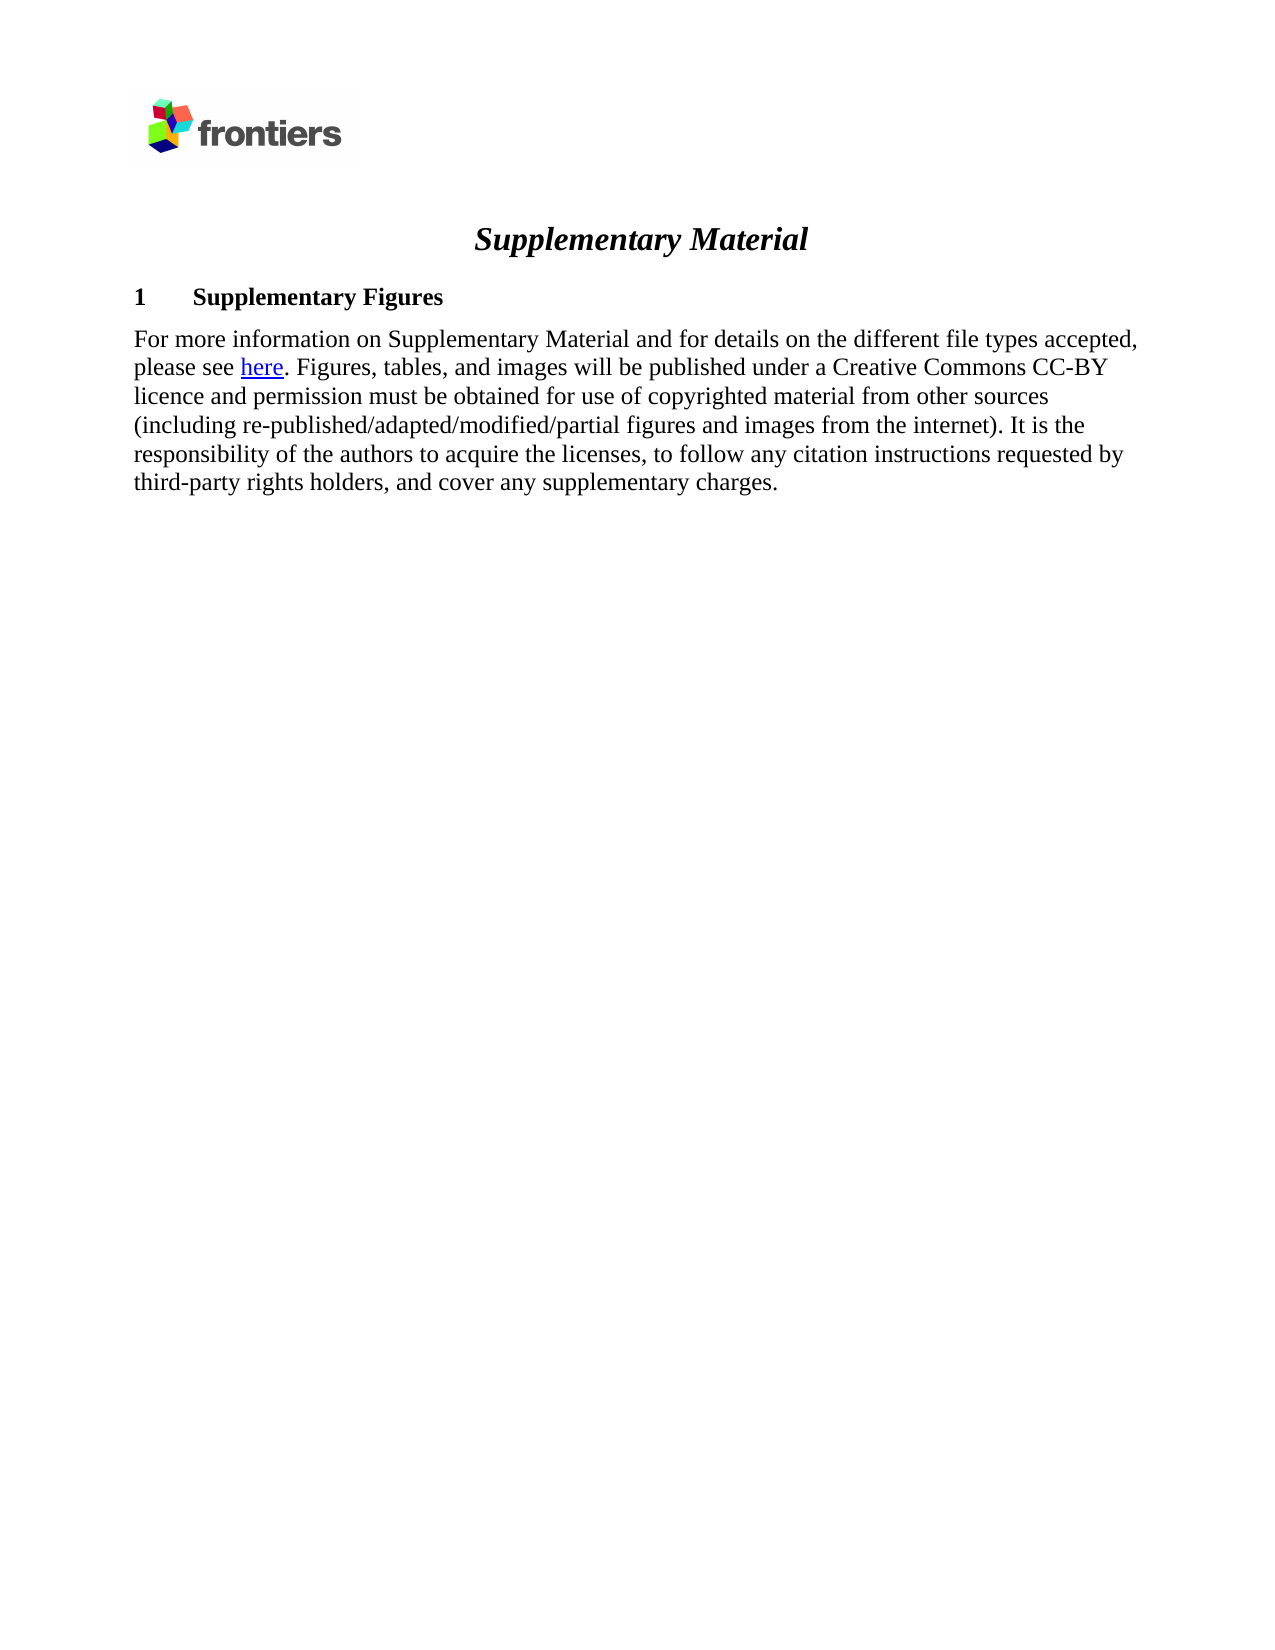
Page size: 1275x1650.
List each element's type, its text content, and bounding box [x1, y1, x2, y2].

subtitle Supplementary Figures [133, 282, 1152, 311]
text For more information on Supplementary Material and for details on the different file types accepted, please see here. Figures, tables, and images will be published under a Creative Commons CC-BY licence and permission must be obtained for use of copyrighted material from other sources (including re-published/adapted/modified/partial figures and images from the internet). It is the responsibility of the authors to acquire the licenses, to follow any citation instructions requested by third-party rights holders, and cover any supplementary charges. [133, 324, 1152, 496]
picture [133, 87, 361, 169]
text Supplementary Material [133, 219, 1152, 257]
